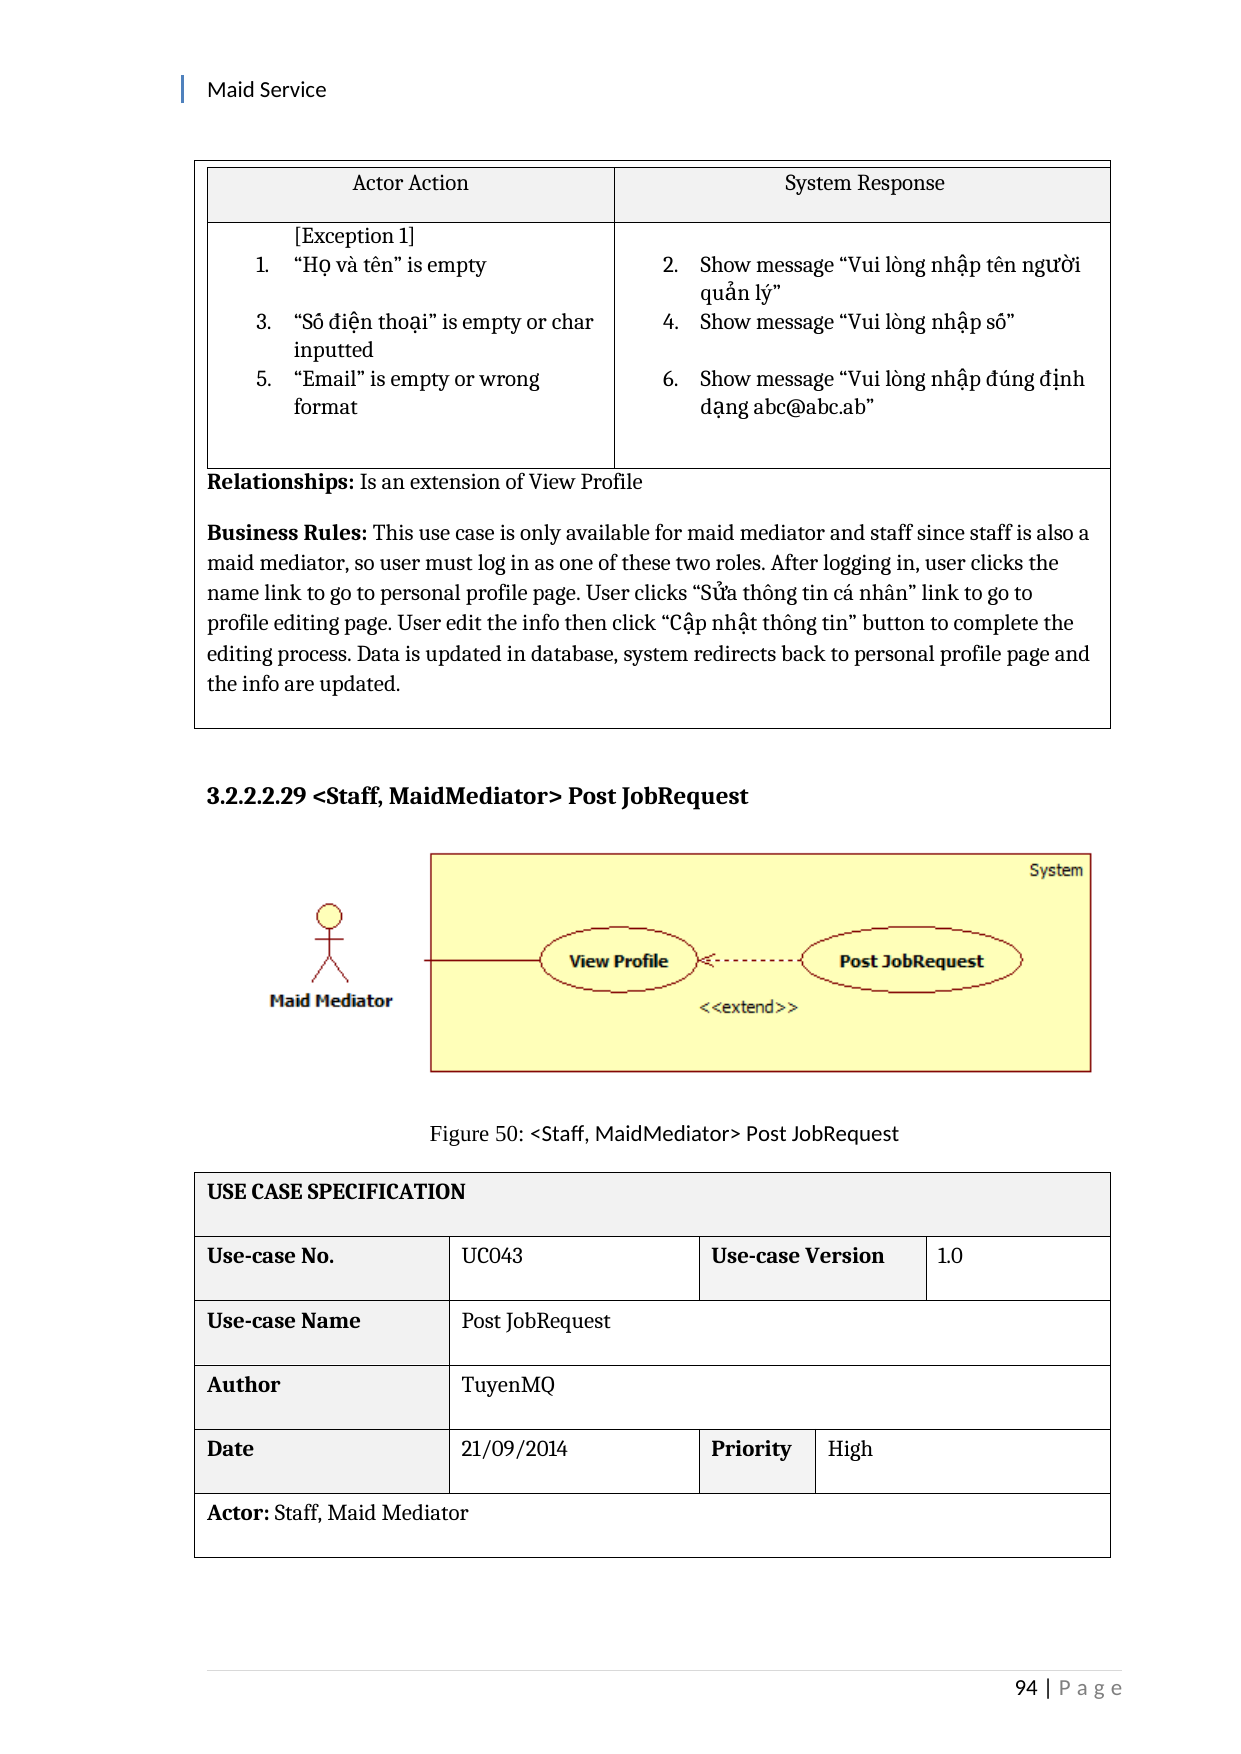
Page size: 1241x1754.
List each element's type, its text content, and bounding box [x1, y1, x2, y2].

table_cell High [816, 1430, 1110, 1493]
table_cell Use-case No. [195, 1237, 449, 1300]
table_cell Post JobRequest [450, 1301, 1110, 1364]
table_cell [195, 161, 1110, 728]
table_cell TuyenMQ [450, 1366, 1110, 1429]
table_cell 1.0 [927, 1237, 1110, 1300]
table_header USE CASE SPECIFICATION [195, 1173, 1110, 1236]
table_cell Priority [700, 1430, 815, 1493]
picture [206, 823, 1122, 1103]
table_cell UC043 [450, 1237, 699, 1300]
table_cell Author [195, 1366, 449, 1429]
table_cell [195, 1494, 1110, 1557]
table_cell Use-case Version [700, 1237, 926, 1300]
table_cell Use-case Name [195, 1301, 449, 1364]
table_cell Date [195, 1430, 449, 1493]
subtitle <Staff, MaidMediator> Post JobRequest [207, 782, 1122, 810]
table_cell 21/09/2014 [450, 1430, 699, 1493]
